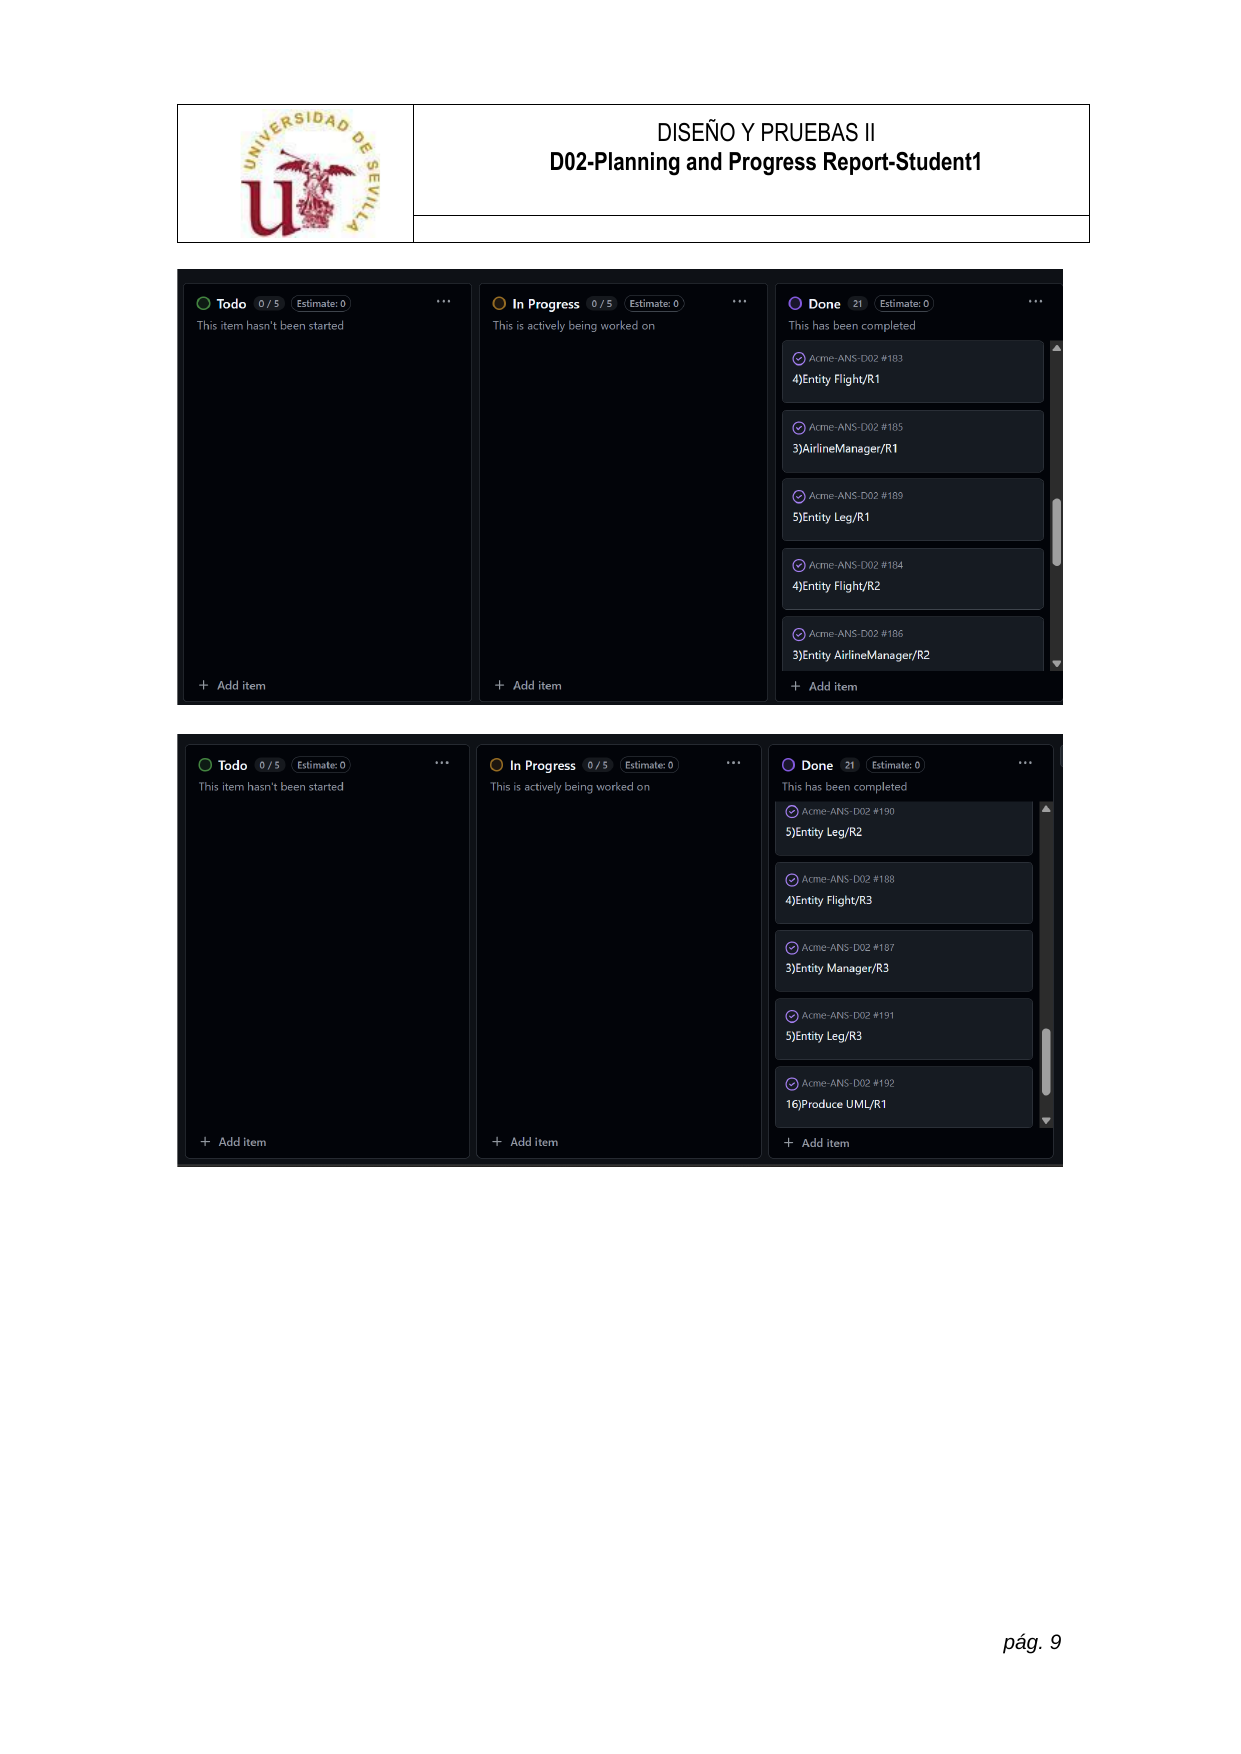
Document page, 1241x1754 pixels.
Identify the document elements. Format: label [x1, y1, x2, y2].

picture [240, 109, 381, 238]
picture [177, 269, 1063, 705]
picture [177, 734, 1063, 1167]
